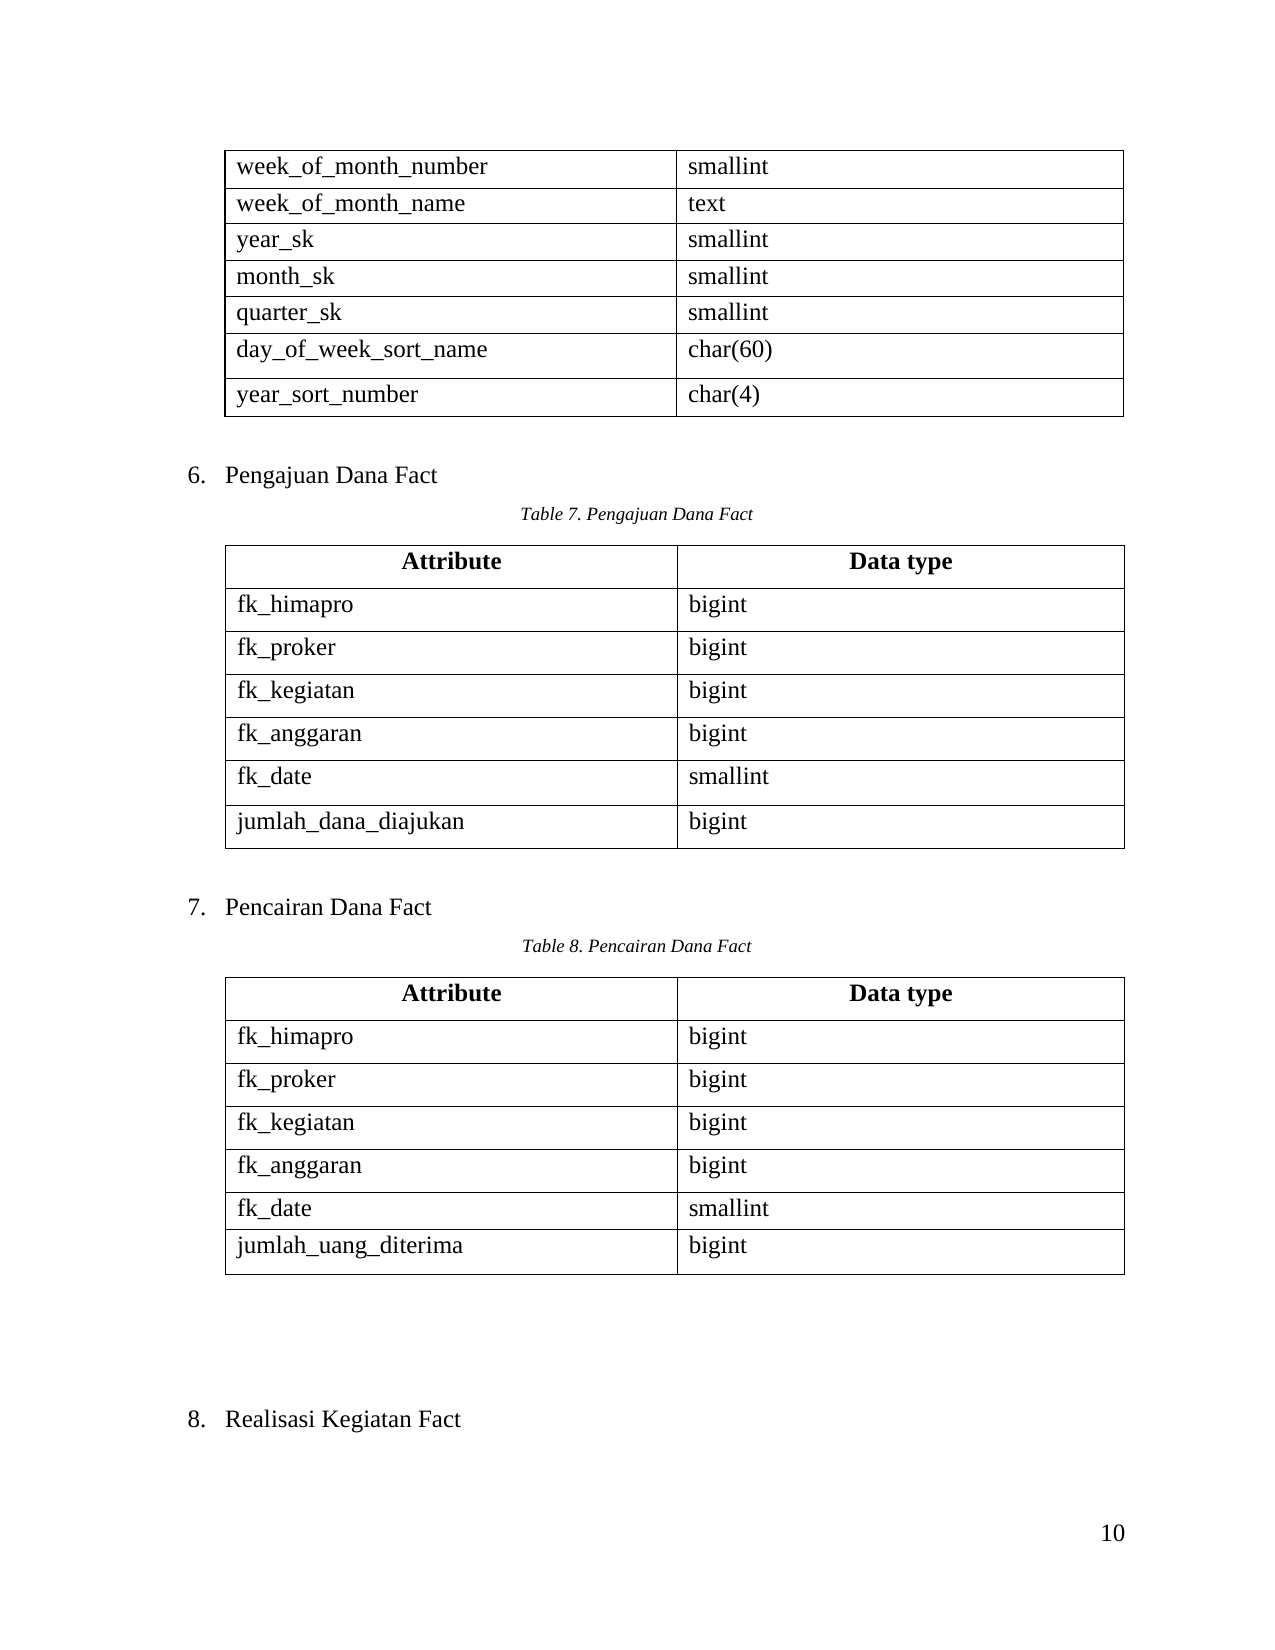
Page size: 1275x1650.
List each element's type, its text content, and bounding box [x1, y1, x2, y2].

table_cell bigint [678, 718, 1124, 760]
table_cell fk_himapro [226, 1021, 677, 1063]
table_cell bigint [678, 589, 1124, 631]
table_cell bigint [678, 675, 1124, 717]
table_cell fk_kegiatan [226, 675, 677, 717]
table_cell fk_anggaran [226, 1150, 677, 1192]
table_cell smallint [677, 224, 1123, 260]
list Realisasi Kegiatan Fact [187, 1404, 1125, 1433]
table_cell text [677, 189, 1123, 223]
table_cell fk_date [226, 761, 677, 805]
text Table 8. Pencairan Dana Fact [150, 935, 1125, 956]
table_cell bigint [678, 1021, 1124, 1063]
table_cell day_of_week_sort_name [226, 334, 676, 378]
table_cell smallint [678, 761, 1124, 805]
table_cell jumlah_uang_diterima [226, 1230, 677, 1274]
table_cell bigint [678, 632, 1124, 674]
table_cell month_sk [226, 261, 676, 296]
table_cell bigint [678, 1150, 1124, 1192]
table_cell bigint [678, 1230, 1124, 1274]
table_header Attribute [226, 546, 677, 588]
table_cell year_sort_number [226, 379, 676, 416]
list Pengajuan Dana Fact [187, 460, 1125, 488]
table_cell char(4) [677, 379, 1123, 416]
table_cell fk_proker [226, 1064, 677, 1106]
table_cell week_of_month_number [226, 151, 676, 187]
table_cell fk_himapro [226, 589, 677, 631]
list Pencairan Dana Fact [187, 892, 1125, 921]
table_cell smallint [677, 297, 1123, 333]
table_cell smallint [677, 151, 1123, 187]
table_cell fk_proker [226, 632, 677, 674]
table_cell bigint [678, 1064, 1124, 1106]
table_cell smallint [678, 1193, 1124, 1229]
table_cell char(60) [677, 334, 1123, 378]
text Table 7. Pengajuan Dana Fact [150, 503, 1125, 524]
table_cell smallint [677, 261, 1123, 296]
table_header Data type [678, 546, 1124, 588]
table_cell bigint [678, 1107, 1124, 1149]
table_cell fk_anggaran [226, 718, 677, 760]
table_cell year_sk [226, 224, 676, 260]
table_cell fk_date [226, 1193, 677, 1229]
table_header Data type [678, 978, 1124, 1020]
table_header Attribute [226, 978, 677, 1020]
table_cell quarter_sk [226, 297, 676, 333]
table_cell week_of_month_name [226, 189, 676, 223]
table_cell fk_kegiatan [226, 1107, 677, 1149]
table_cell jumlah_dana_diajukan [226, 806, 677, 848]
table_cell bigint [678, 806, 1124, 848]
